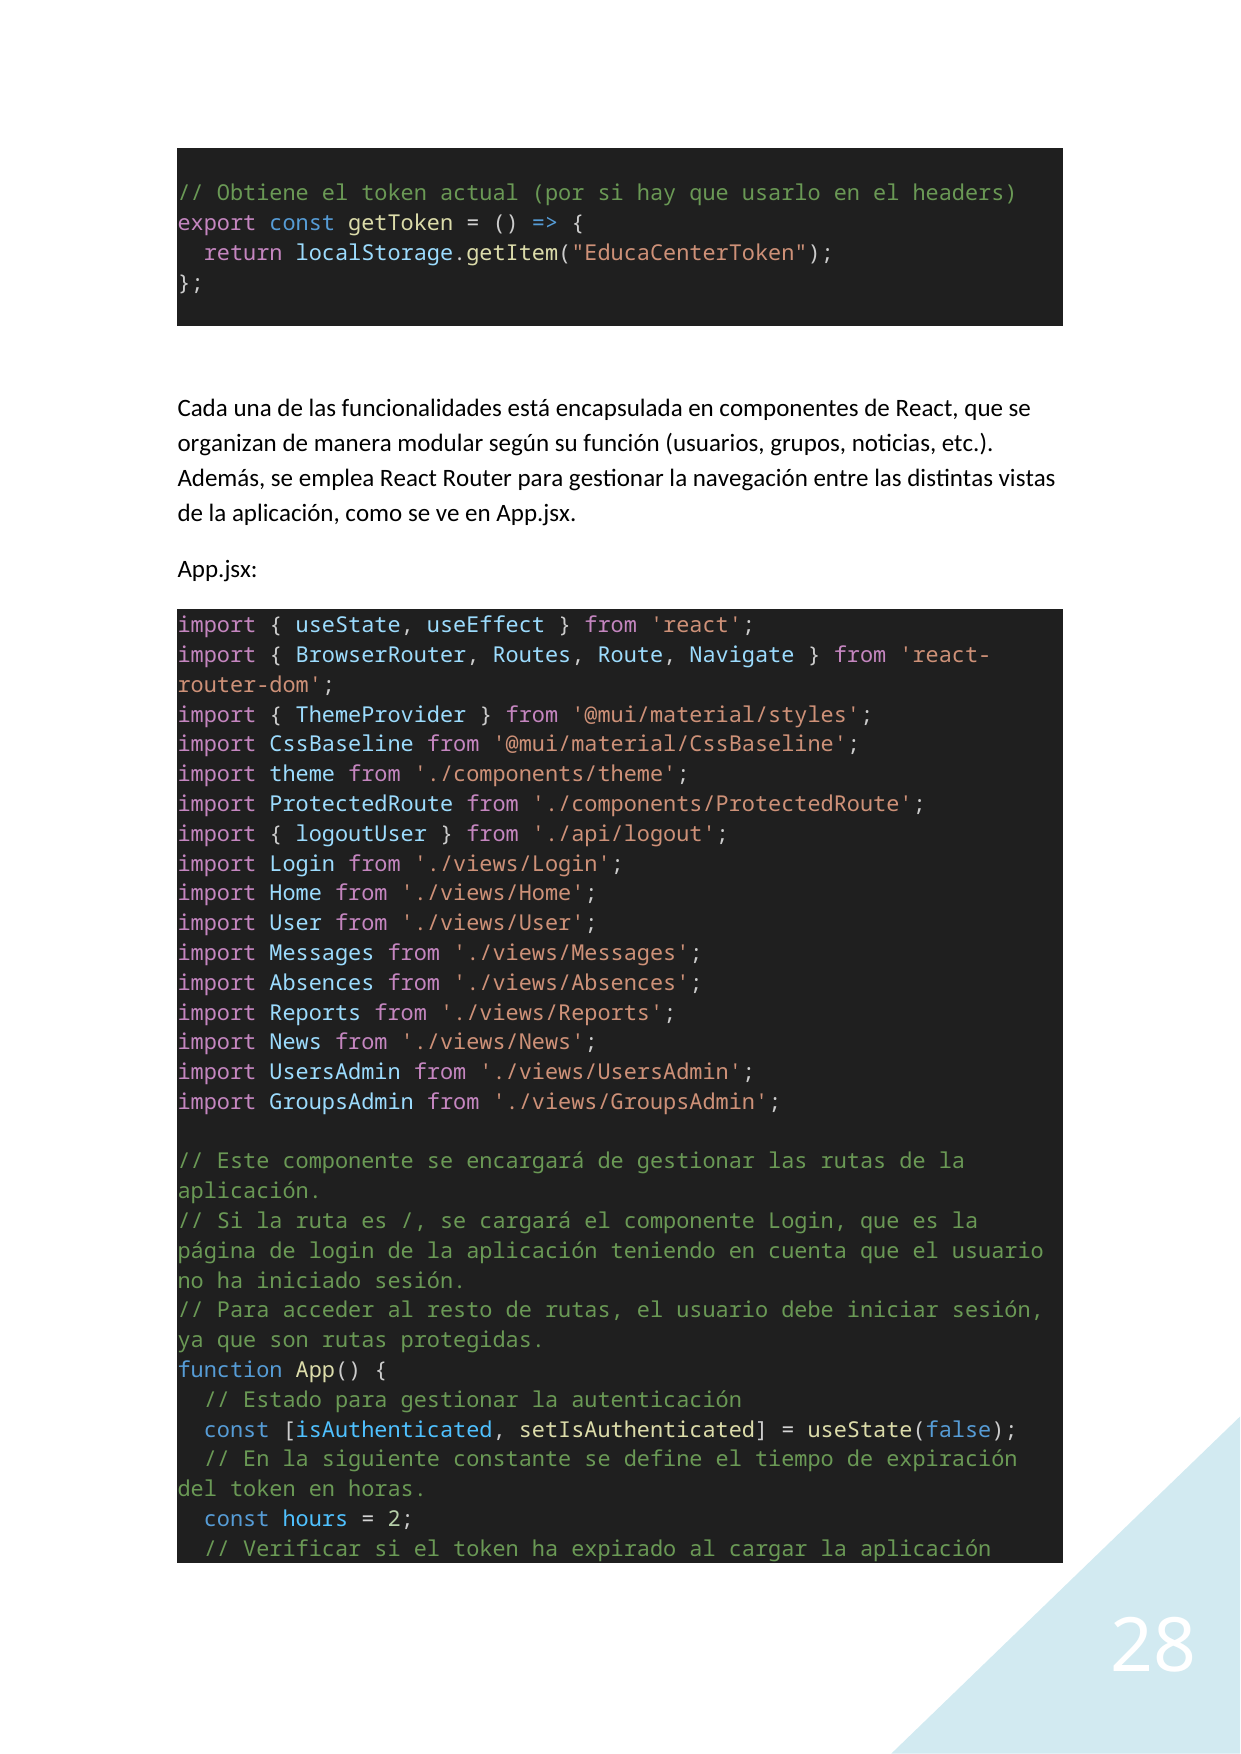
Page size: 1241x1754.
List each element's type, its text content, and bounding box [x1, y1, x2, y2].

text // Estado para gestionar la autenticación [177, 1384, 1063, 1414]
text export const getToken = () => { [177, 207, 1063, 237]
text return localStorage.getItem("EducaCenterToken"); [177, 237, 1063, 267]
text import Home from './views/Home'; [177, 877, 1063, 907]
text import CssBaseline from '@mui/material/CssBaseline'; [177, 728, 1063, 758]
text // Para acceder al resto de rutas, el usuario debe iniciar sesión, ya que son rutas protegidas. [177, 1294, 1063, 1354]
text import News from './views/News'; [177, 1026, 1063, 1056]
text // Verificar si el token ha expirado al cargar la aplicación [177, 1533, 1063, 1563]
text import { ThemeProvider } from '@mui/material/styles'; [177, 699, 1063, 728]
text const hours = 2; [177, 1503, 1063, 1533]
text import theme from './components/theme'; [177, 758, 1063, 788]
text Cada una de las funcionalidades está encapsulada en componentes de React, que se organizan de manera modular según su función (usuarios, grupos, noticias, etc.). Además, se emplea React Router para gestionar la navegación entre las distintas vistas de la aplicación, como se ve en App.jsx. [177, 393, 1063, 528]
text import UsersAdmin from './views/UsersAdmin'; [177, 1056, 1063, 1086]
text // Este componente se encargará de gestionar las rutas de la aplicación. [177, 1146, 1063, 1205]
text import User from './views/User'; [177, 907, 1063, 937]
text import Absences from './views/Absences'; [177, 967, 1063, 997]
text App.jsx: [177, 553, 1063, 584]
text function App() { [177, 1354, 1063, 1384]
text import ProtectedRoute from './components/ProtectedRoute'; [177, 788, 1063, 818]
text import Login from './views/Login'; [177, 848, 1063, 877]
text // Obtiene el token actual (por si hay que usarlo en el headers) [177, 177, 1063, 207]
text // En la siguiente constante se define el tiempo de expiración del token en horas. [177, 1443, 1063, 1503]
text import { useState, useEffect } from 'react'; [177, 609, 1063, 639]
text const [isAuthenticated, setIsAuthenticated] = useState(false); [177, 1414, 1063, 1443]
text import { BrowserRouter, Routes, Route, Navigate } from 'react-router-dom'; [177, 639, 1063, 699]
text import Reports from './views/Reports'; [177, 997, 1063, 1026]
text }; [177, 267, 1063, 297]
text import { logoutUser } from './api/logout'; [177, 818, 1063, 848]
text import Messages from './views/Messages'; [177, 937, 1063, 967]
text // Si la ruta es /, se cargará el componente Login, que es la página de login de la aplicación teniendo en cuenta que el usuario no ha iniciado sesión. [177, 1205, 1063, 1294]
text import GroupsAdmin from './views/GroupsAdmin'; [177, 1086, 1063, 1116]
